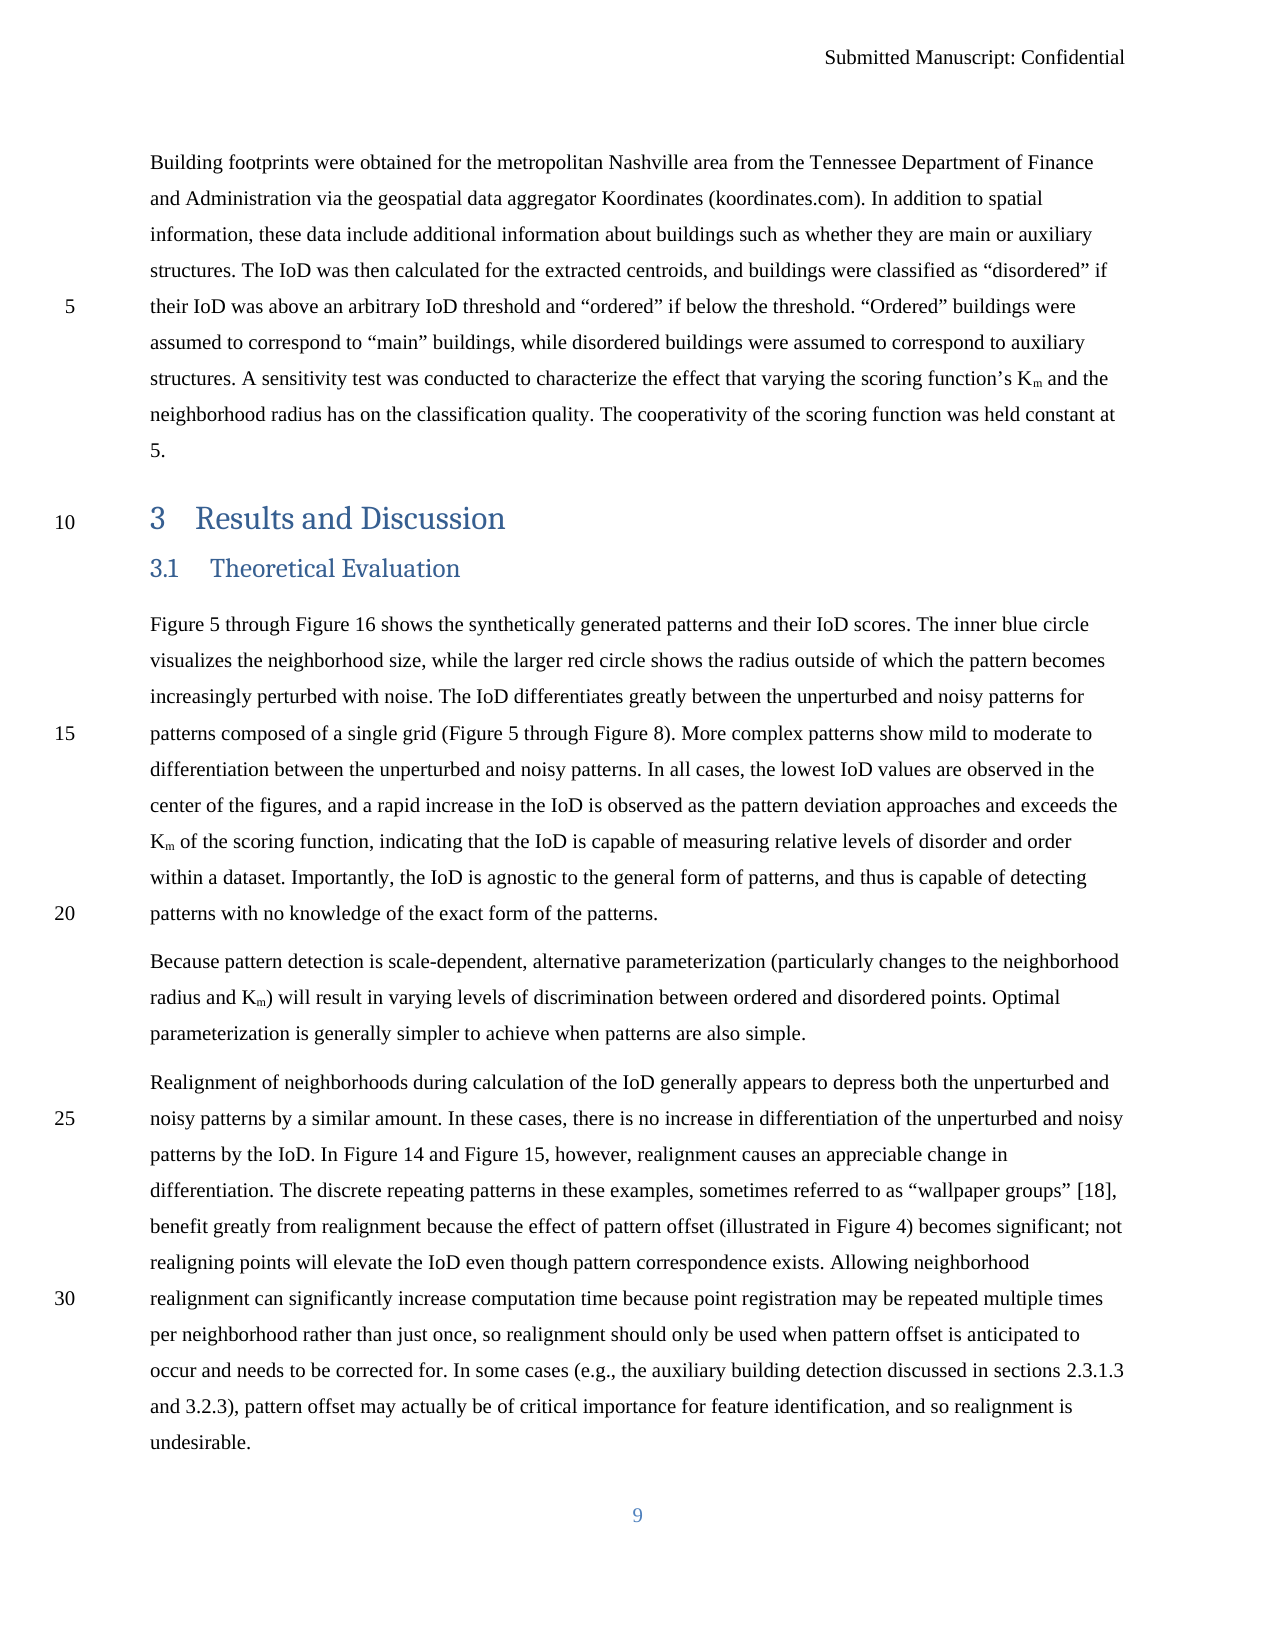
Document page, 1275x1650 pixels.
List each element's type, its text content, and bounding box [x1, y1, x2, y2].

text Figures 4 through Figure 15 shows the synthetically generated patterns and their IoD scores. The inner blue circle visualizes the neighborhood size, while the larger red circle shows the radius outside of which the pattern becomes increasingly perturbed with noise. The IoD differentiates greatly between the unperturbed and noisy patterns for patterns composed of a single grid (Figures 4 through 7). More complex patterns show mild to moderate to differentiation between the unperturbed and noisy patterns. In all cases, the lowest IoD values are observed in the center of the figures, and a rapid increase in the IoD is observed as the pattern deviation approaches and exceeds the Km of the scoring function, indicating that the IoD is capable of measuring relative levels of disorder and order within a dataset. Importantly, the IoD is agnostic to the general form of patterns, and thus is capable of detecting patterns with no knowledge of the exact form of the patterns. [150, 612, 1125, 925]
subtitle Results and Discussion [150, 499, 1125, 538]
text Building footprints were obtained for the metropolitan Nashville area from the Tennessee Department of Finance and Administration via the geospatial data aggregator Koordinates (koordinates.com). In addition to spatial information, these data include additional information about buildings such as whether they are main or auxiliary structures. The IoD was then calculated for the extracted centroids, and buildings were classified as “disordered” if their IoD was above an arbitrary IoD threshold and “ordered” if below the threshold. “Ordered” buildings were assumed to correspond to “main” buildings, while disordered buildings were assumed to correspond to auxiliary structures. A sensitivity test was conducted to characterize the effect that varying the scoring function’s Km and the neighborhood radius has on the classification quality. The cooperativity of the scoring function was held constant at 5. [150, 150, 1125, 462]
text Because pattern detection is scale-dependent, alternative parameterization (particularly changes to the neighborhood radius and Km) will result in varying levels of discrimination between ordered and disordered points. Optimal parameterization is generally simpler to achieve when patterns are also simple. [150, 949, 1125, 1045]
text Realignment of neighborhoods during calculation of the IoD generally appears to depress both the unperturbed and noisy patterns by a similar amount. In these cases, there is no increase in differentiation of the unperturbed and noisy patterns by the IoD. In Figures 13 and 14, however, realignment causes an appreciable change in differentiation. The discrete repeating patterns in these examples, sometimes referred to as “wallpaper groups” , benefit greatly from realignment because the effect of pattern offset (illustrated in Figure 3) becomes significant; not realigning points will elevate the IoD even though pattern correspondence exists. Allowing neighborhood realignment can significantly increase computation time because point registration may be repeated multiple times per neighborhood rather than just once, so realignment should only be used when pattern offset is anticipated to occur and needs to be corrected for. In some cases (e.g., the auxiliary building detection discussed in sections 2.3.2.1 and 3.2.3), pattern offset may actually be of critical importance for feature identification, and so realignment is undesirable. [150, 1070, 1125, 1454]
subtitle Theoretical Evaluation [150, 553, 1125, 584]
